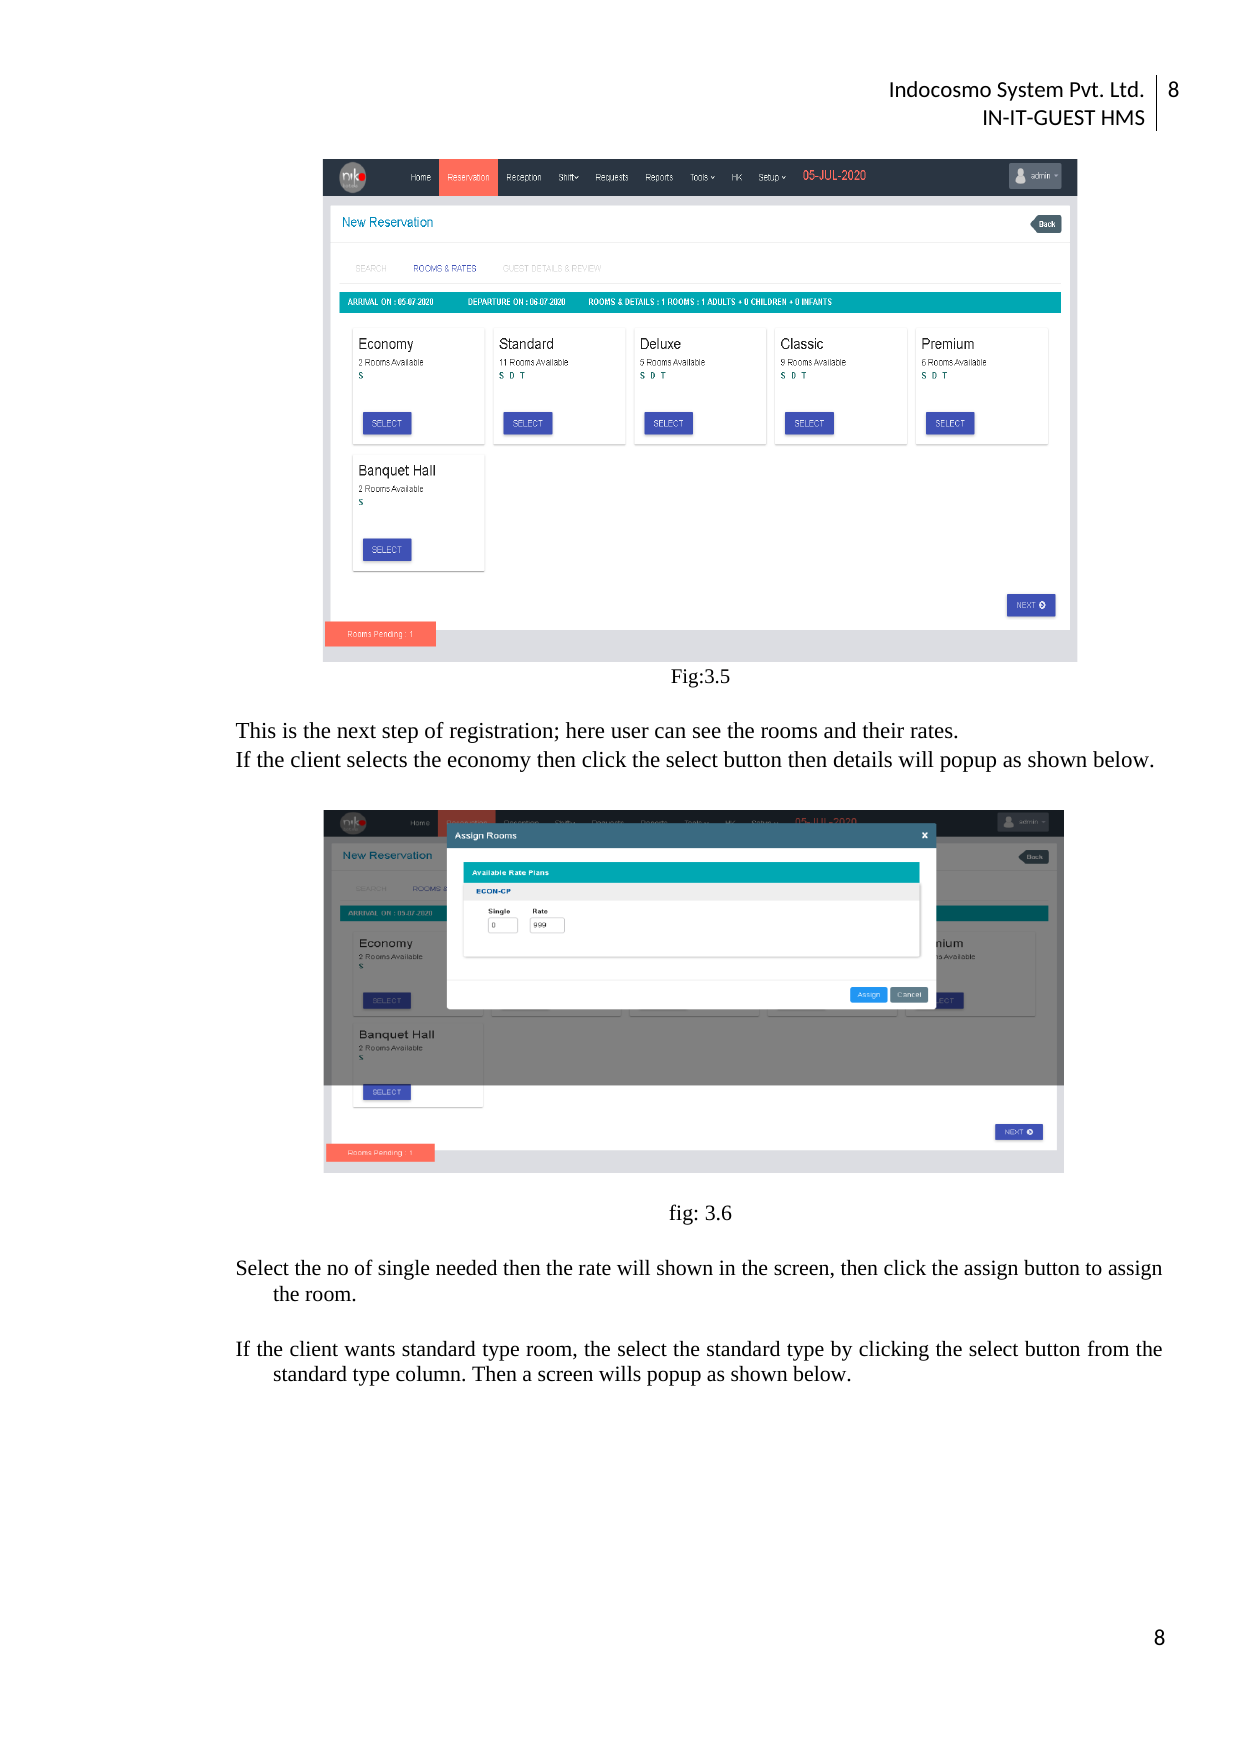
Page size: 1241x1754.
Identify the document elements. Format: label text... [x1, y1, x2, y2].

text This is the next step of registration; here user can see the rooms and their rates. [235, 717, 1165, 744]
picture [323, 810, 1064, 1173]
text Select the no of single needed then the rate will shown in the screen, then click the assign button to assign the room. [235, 1255, 1165, 1306]
picture [322, 159, 1078, 662]
text Fig:3.5 [235, 663, 1165, 688]
text If the client wants standard type room, the select the standard type by clicking the select button from the standard type column. Then a screen wills popup as shown below. [235, 1336, 1165, 1386]
text fig: 3.6 [235, 1200, 1165, 1226]
text If the client selects the economy then click the select button then details will popup as shown below. [235, 746, 1165, 772]
